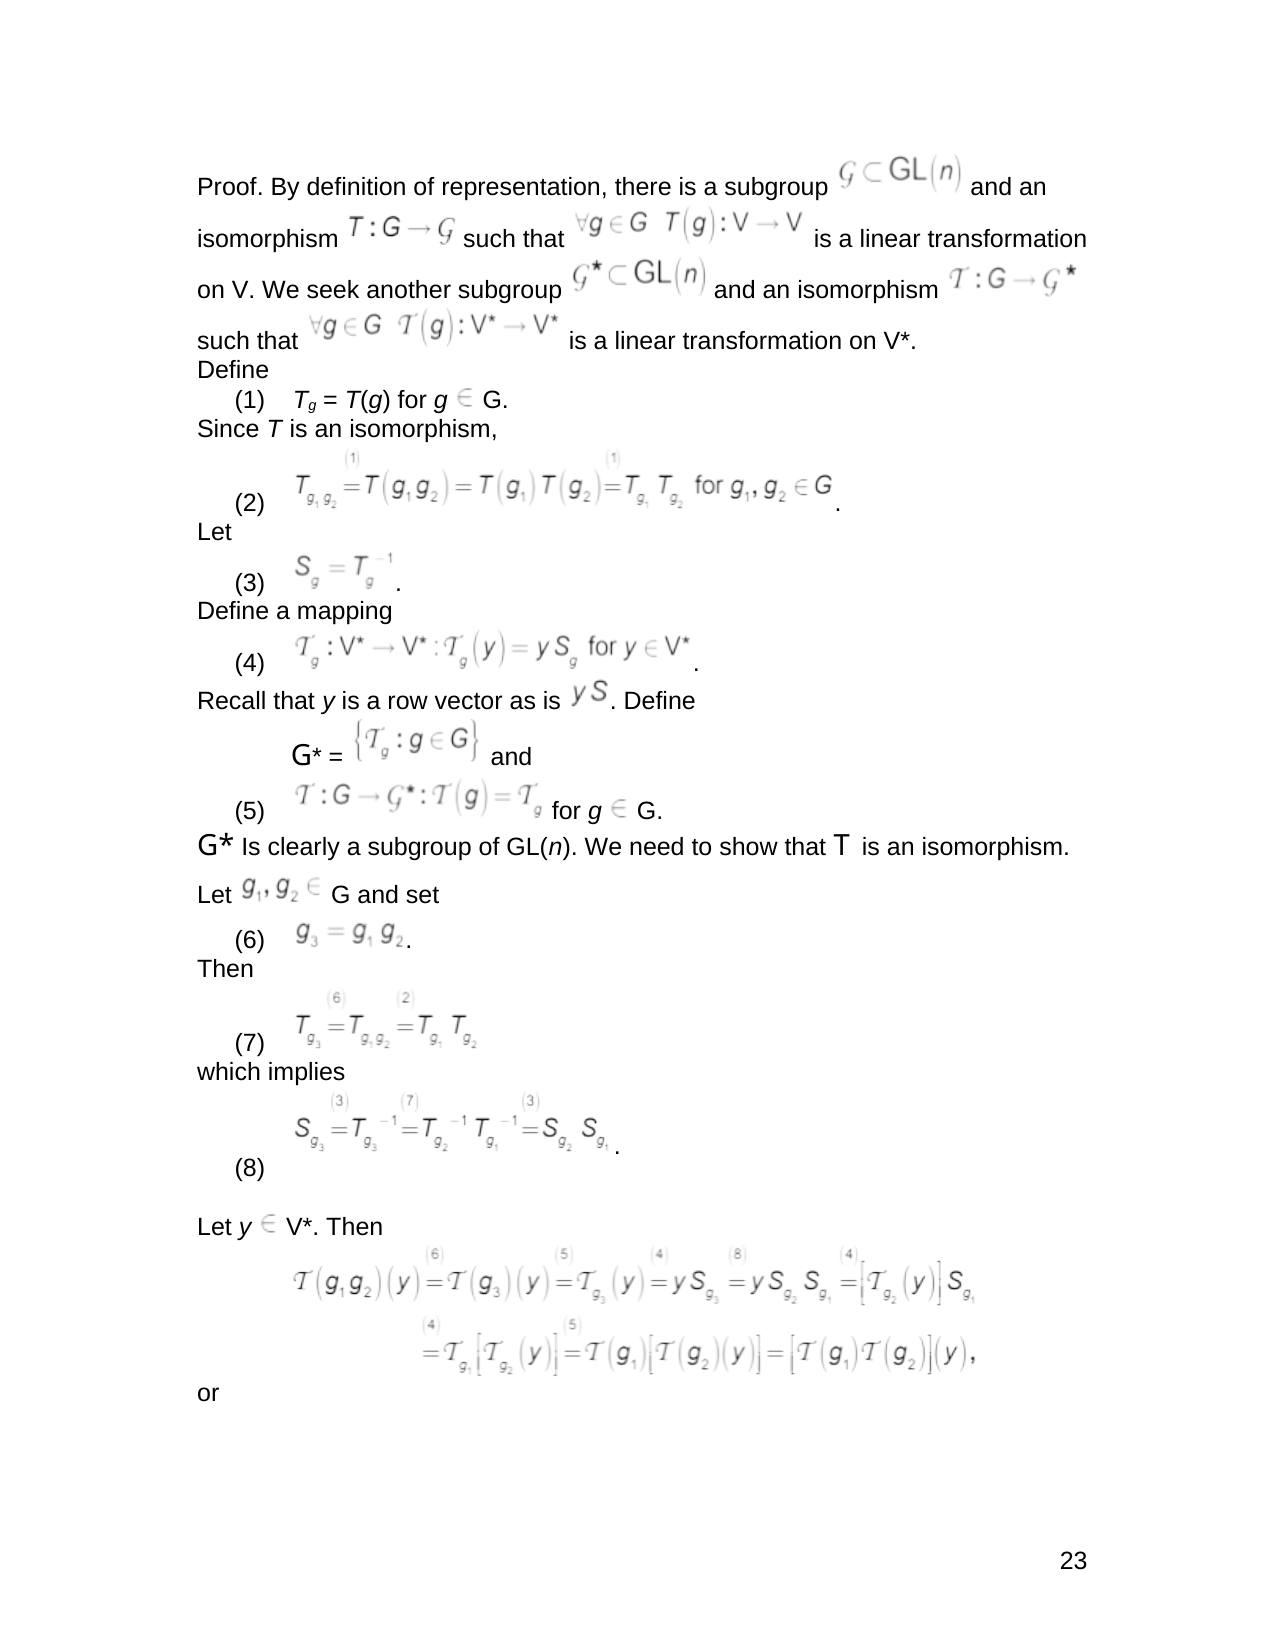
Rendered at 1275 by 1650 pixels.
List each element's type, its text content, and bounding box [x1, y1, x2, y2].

list . [234, 1086, 1087, 1181]
list . [234, 909, 1087, 954]
text or [197, 1378, 1087, 1407]
text Then [197, 954, 1087, 983]
text Define [197, 354, 1087, 383]
text Let y V*. Then [197, 1210, 1087, 1240]
list Tg = T(g) for g G. [234, 383, 1087, 414]
list . [234, 442, 1087, 516]
text G* Is clearly a subgroup of GL(n). We need to show that T is an isomorphism. Let G and set [197, 824, 1087, 909]
list for g G. [234, 773, 1087, 824]
text which implies [197, 1057, 1087, 1086]
list Let [197, 516, 1087, 545]
text Since T is an isomorphism, [197, 414, 1087, 442]
list . [234, 625, 1087, 676]
list . [234, 545, 1087, 596]
text Define a mapping [197, 596, 1087, 625]
text Proof. By definition of representation, there is a subgroup and an isomorphism such that is a linear transformation on V. We seek another subgroup and an isomorphism such that is a linear transformation on V*. [197, 150, 1087, 354]
text G* = and [197, 715, 1087, 773]
text Recall that y is a row vector as is . Define [197, 676, 1087, 715]
